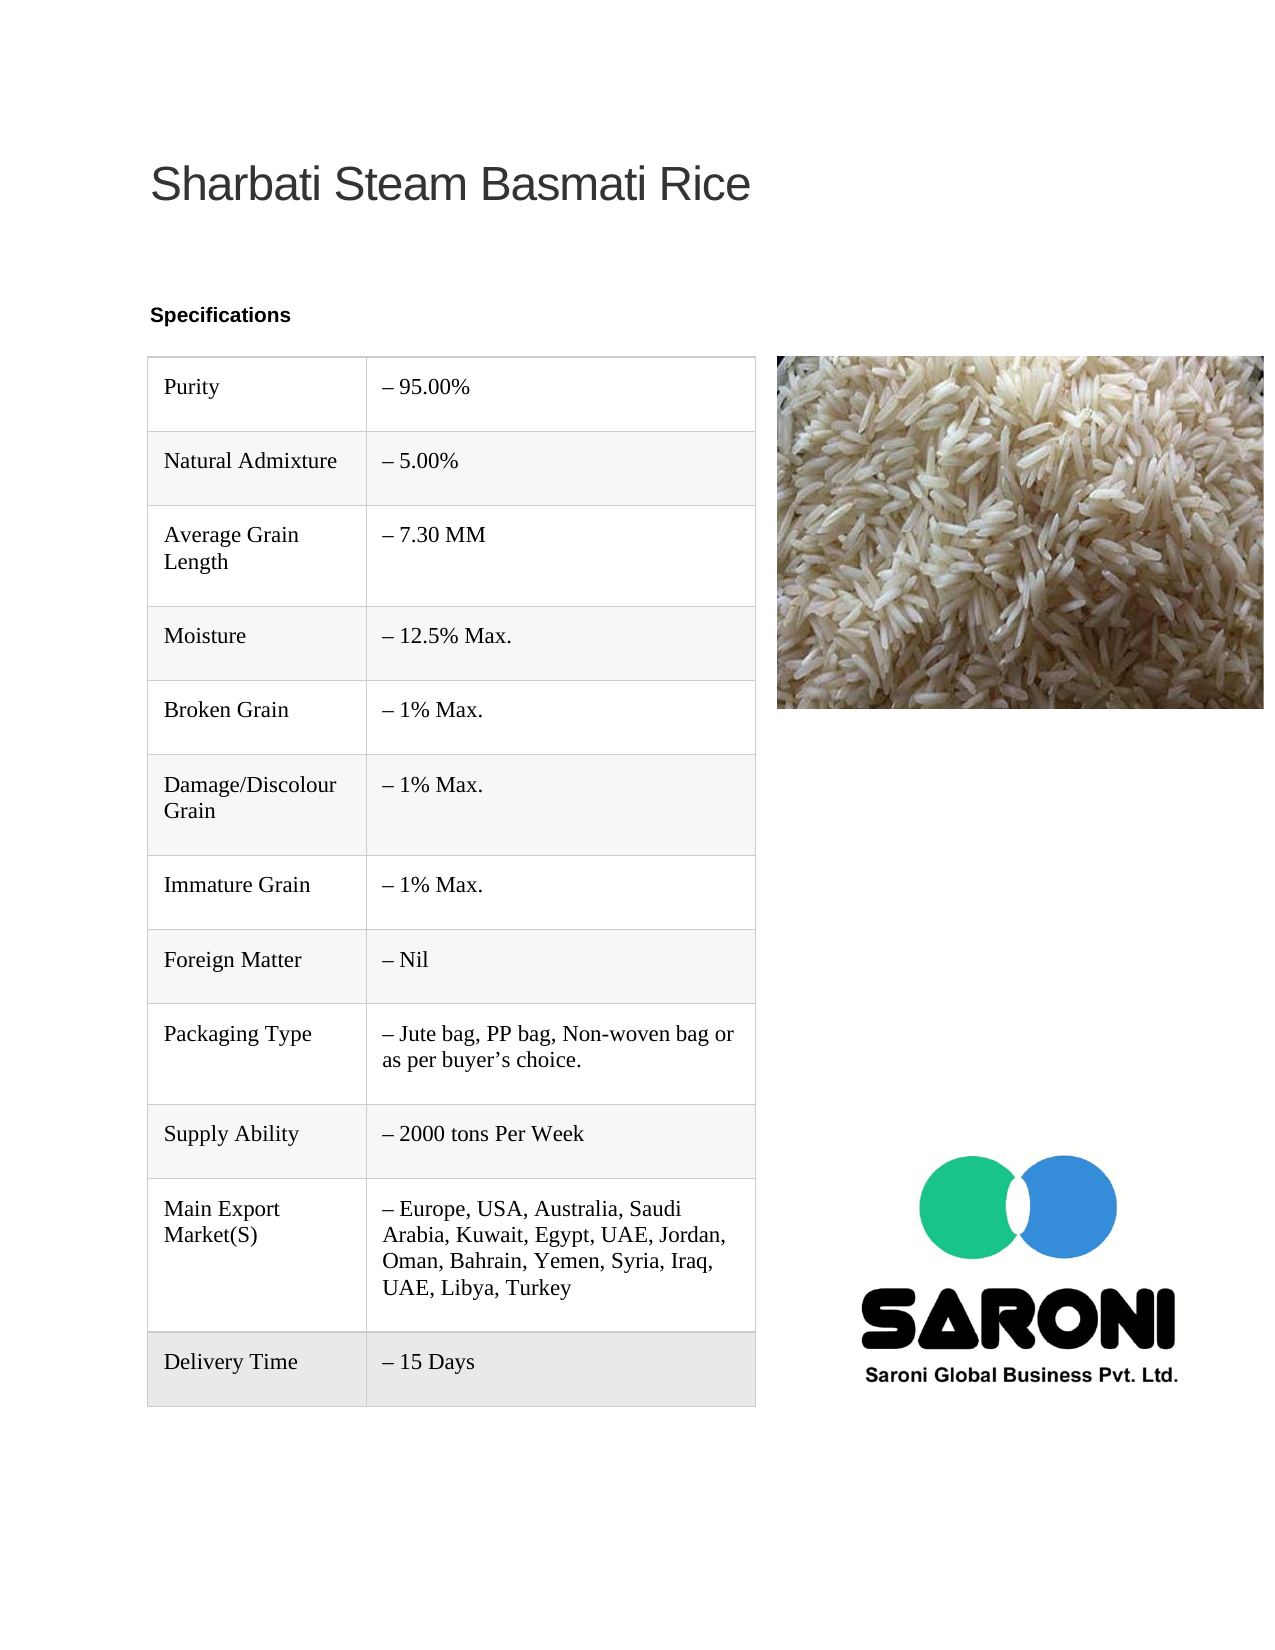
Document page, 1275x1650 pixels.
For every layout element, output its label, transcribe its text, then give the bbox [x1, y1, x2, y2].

table_cell – 2000 tons Per Week [367, 1105, 755, 1178]
table_cell – Europe, USA, Australia, Saudi Arabia, Kuwait, Egypt, UAE, Jordan, Oman, Bahrain, Yemen, Syria, Iraq, UAE, Libya, Turkey [367, 1179, 755, 1331]
table_cell – 1% Max. [367, 681, 755, 754]
table_cell – Jute bag, PP bag, Non-woven bag or as per buyer’s choice. [367, 1004, 755, 1104]
table_header Purity [148, 358, 366, 431]
table_cell Delivery Time [148, 1333, 366, 1406]
picture [831, 1130, 1194, 1397]
picture [777, 356, 1264, 709]
table_cell Supply Ability [148, 1105, 366, 1178]
table_cell Main Export Market(S) [148, 1179, 366, 1331]
table_cell – 12.5% Max. [367, 607, 755, 680]
table_cell Natural Admixture [148, 432, 366, 505]
table_cell Moisture [148, 607, 366, 680]
table_cell Immature Grain [148, 856, 366, 929]
table_cell – 15 Days [367, 1333, 755, 1406]
table_cell Broken Grain [148, 681, 366, 754]
table_header – 95.00% [367, 358, 755, 431]
text Specifications [150, 239, 1125, 327]
table_cell – 1% Max. [367, 856, 755, 929]
text Sharbati Steam Basmati Rice [150, 150, 1125, 210]
table_cell – Nil [367, 930, 755, 1003]
table_cell Packaging Type [148, 1004, 366, 1104]
table_cell Damage/Discolour Grain [148, 755, 366, 855]
table_cell – 5.00% [367, 432, 755, 505]
table_cell – 7.30 MM [367, 506, 755, 606]
table_cell Average Grain Length [148, 506, 366, 606]
table_cell – 1% Max. [367, 755, 755, 855]
table_cell Foreign Matter [148, 930, 366, 1003]
